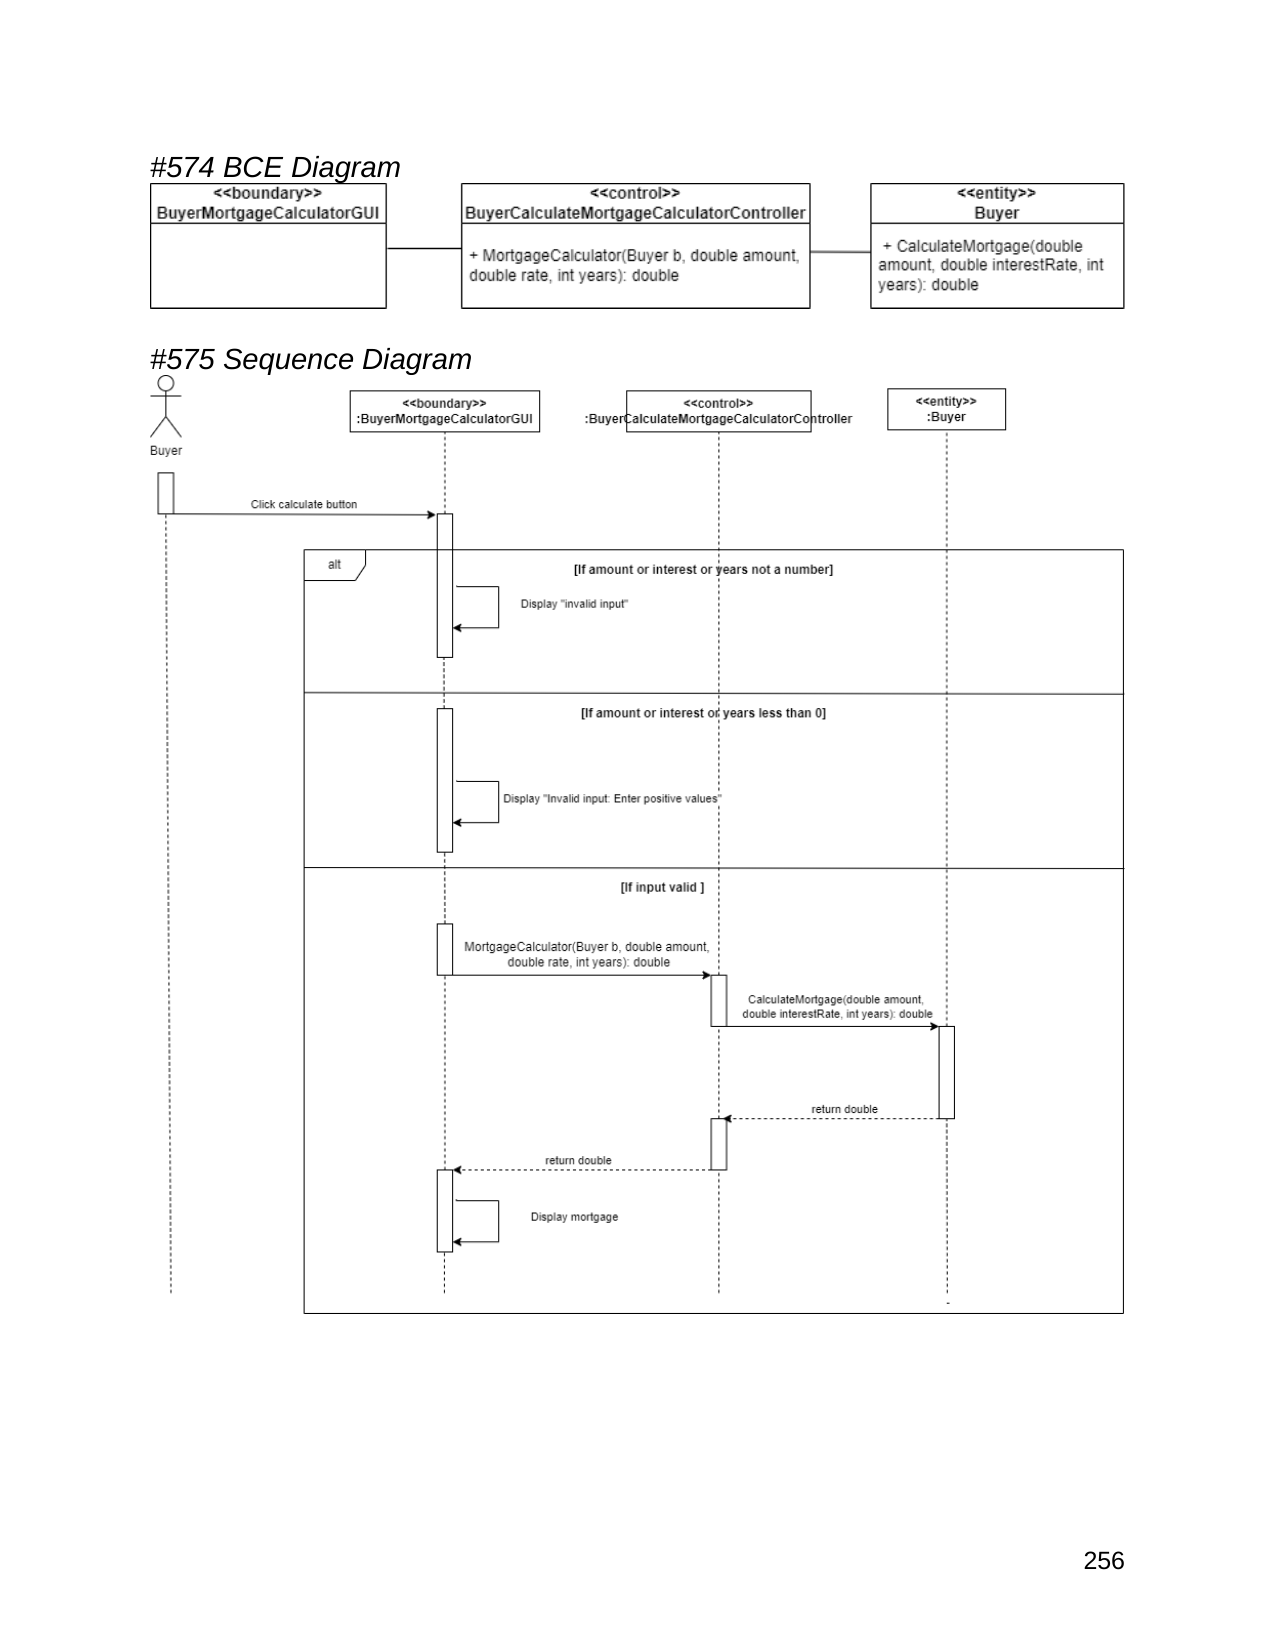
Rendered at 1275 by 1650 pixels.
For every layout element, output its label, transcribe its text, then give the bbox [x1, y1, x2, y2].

text #574 BCE Diagram [150, 150, 1125, 183]
picture [150, 375, 1125, 1314]
text #575 Sequence Diagram [150, 342, 1125, 375]
picture [150, 183, 1125, 309]
